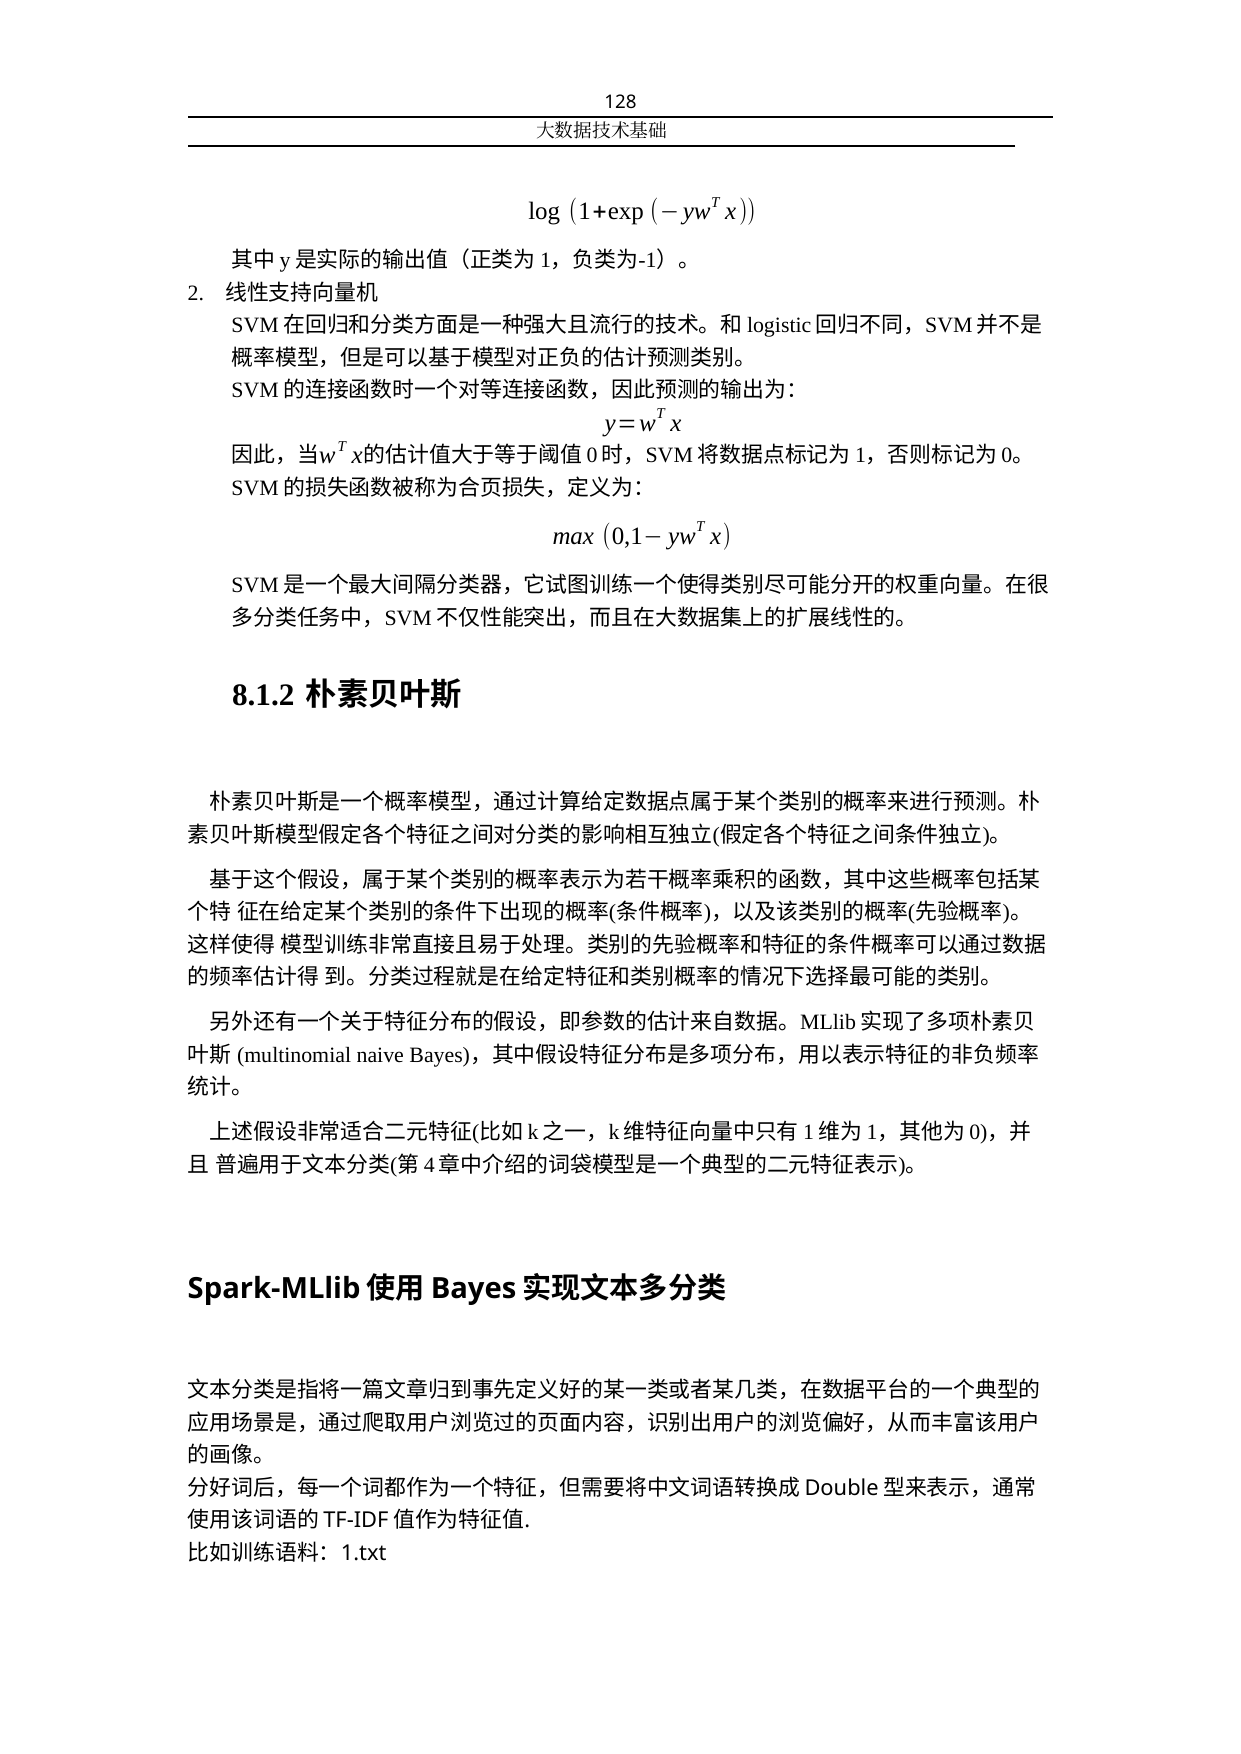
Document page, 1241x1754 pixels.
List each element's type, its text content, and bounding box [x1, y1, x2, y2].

list 因此，当的估计值大于等于阈值0时，SVM将数据点标记为1，否则标记为0。 [231, 437, 1053, 469]
subtitle Spark-MLlib使用Bayes实现文本多分类 [187, 1253, 1053, 1318]
list 线性支持向量机 [187, 274, 1053, 307]
text 上述假设非常适合二元特征(比如k之一，k维特征向量中只有1维为1，其他为0)，并且 普遍用于文本分类(第4章中介绍的词袋模型是一个典型的二元特征表示)。 [187, 1114, 1053, 1179]
subtitle 朴素贝叶斯 [232, 659, 1053, 724]
list SVM的连接函数时一个对等连接函数，因此预测的输出为： [231, 372, 1053, 404]
list SVM是一个最大间隔分类器，它试图训练一个使得类别尽可能分开的权重向量。在很多分类任务中，SVM不仅性能突出，而且在大数据集上的扩展线性的。 [231, 567, 1053, 632]
text 另外还有一个关于特征分布的假设，即参数的估计来自数据。MLlib实现了多项朴素贝叶斯 (multinomial naive Bayes)，其中假设特征分布是多项分布，用以表示特征的非负频率统计。 [187, 1004, 1053, 1101]
text 基于这个假设，属于某个类别的概率表示为若干概率乘积的函数，其中这些概率包括某个特 征在给定某个类别的条件下出现的概率(条件概率)，以及该类别的概率(先验概率)。这样使得 模型训练非常直接且易于处理。类别的先验概率和特征的条件概率可以通过数据的频率估计得 到。分类过程就是在给定特征和类别概率的情况下选择最可能的类别。 [187, 861, 1053, 991]
list SVM的损失函数被称为合页损失，定义为： [231, 469, 1053, 502]
text 朴素贝叶斯是一个概率模型，通过计算给定数据点属于某个类别的概率来进行预测。朴素贝叶斯模型假定各个特征之间对分类的影响相互独立(假定各个特征之间条件独立)。 [187, 784, 1053, 849]
text 分好词后，每一个词都作为一个特征，但需要将中文词语转换成Double型来表示，通常使用该词语的TF-IDF值作为特征值. [187, 1469, 1053, 1534]
list SVM在回归和分类方面是一种强大且流行的技术。和logistic回归不同，SVM并不是概率模型，但是可以基于模型对正负的估计预测类别。 [231, 307, 1053, 372]
list 其中y是实际的输出值（正类为1，负类为-1）。 [231, 242, 1053, 274]
text 比如训练语料：1.txt [187, 1534, 1053, 1567]
text 文本分类是指将一篇文章归到事先定义好的某一类或者某几类，在数据平台的一个典型的应用场景是，通过爬取用户浏览过的页面内容，识别出用户的浏览偏好，从而丰富该用户的画像。 [187, 1372, 1053, 1469]
